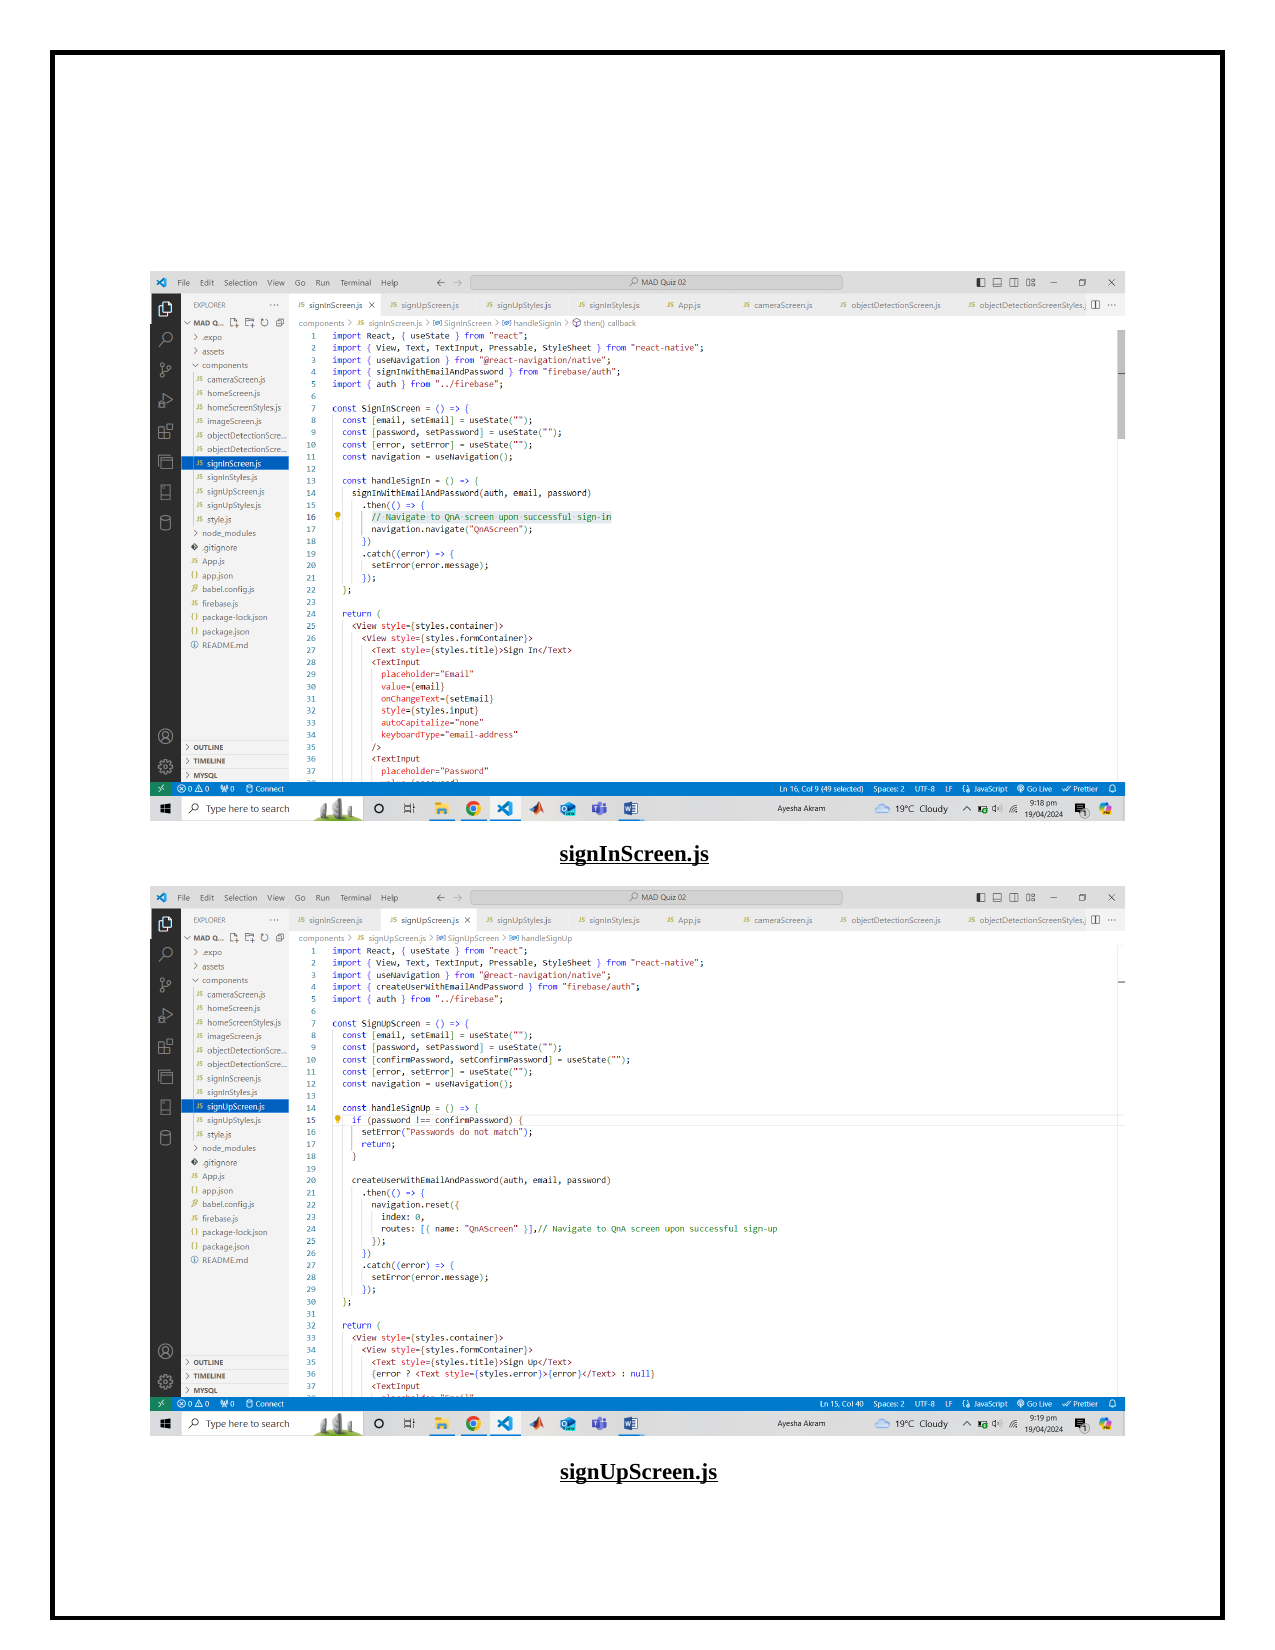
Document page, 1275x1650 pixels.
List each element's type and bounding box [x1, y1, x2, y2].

picture [150, 886, 1125, 1436]
picture [150, 271, 1125, 821]
